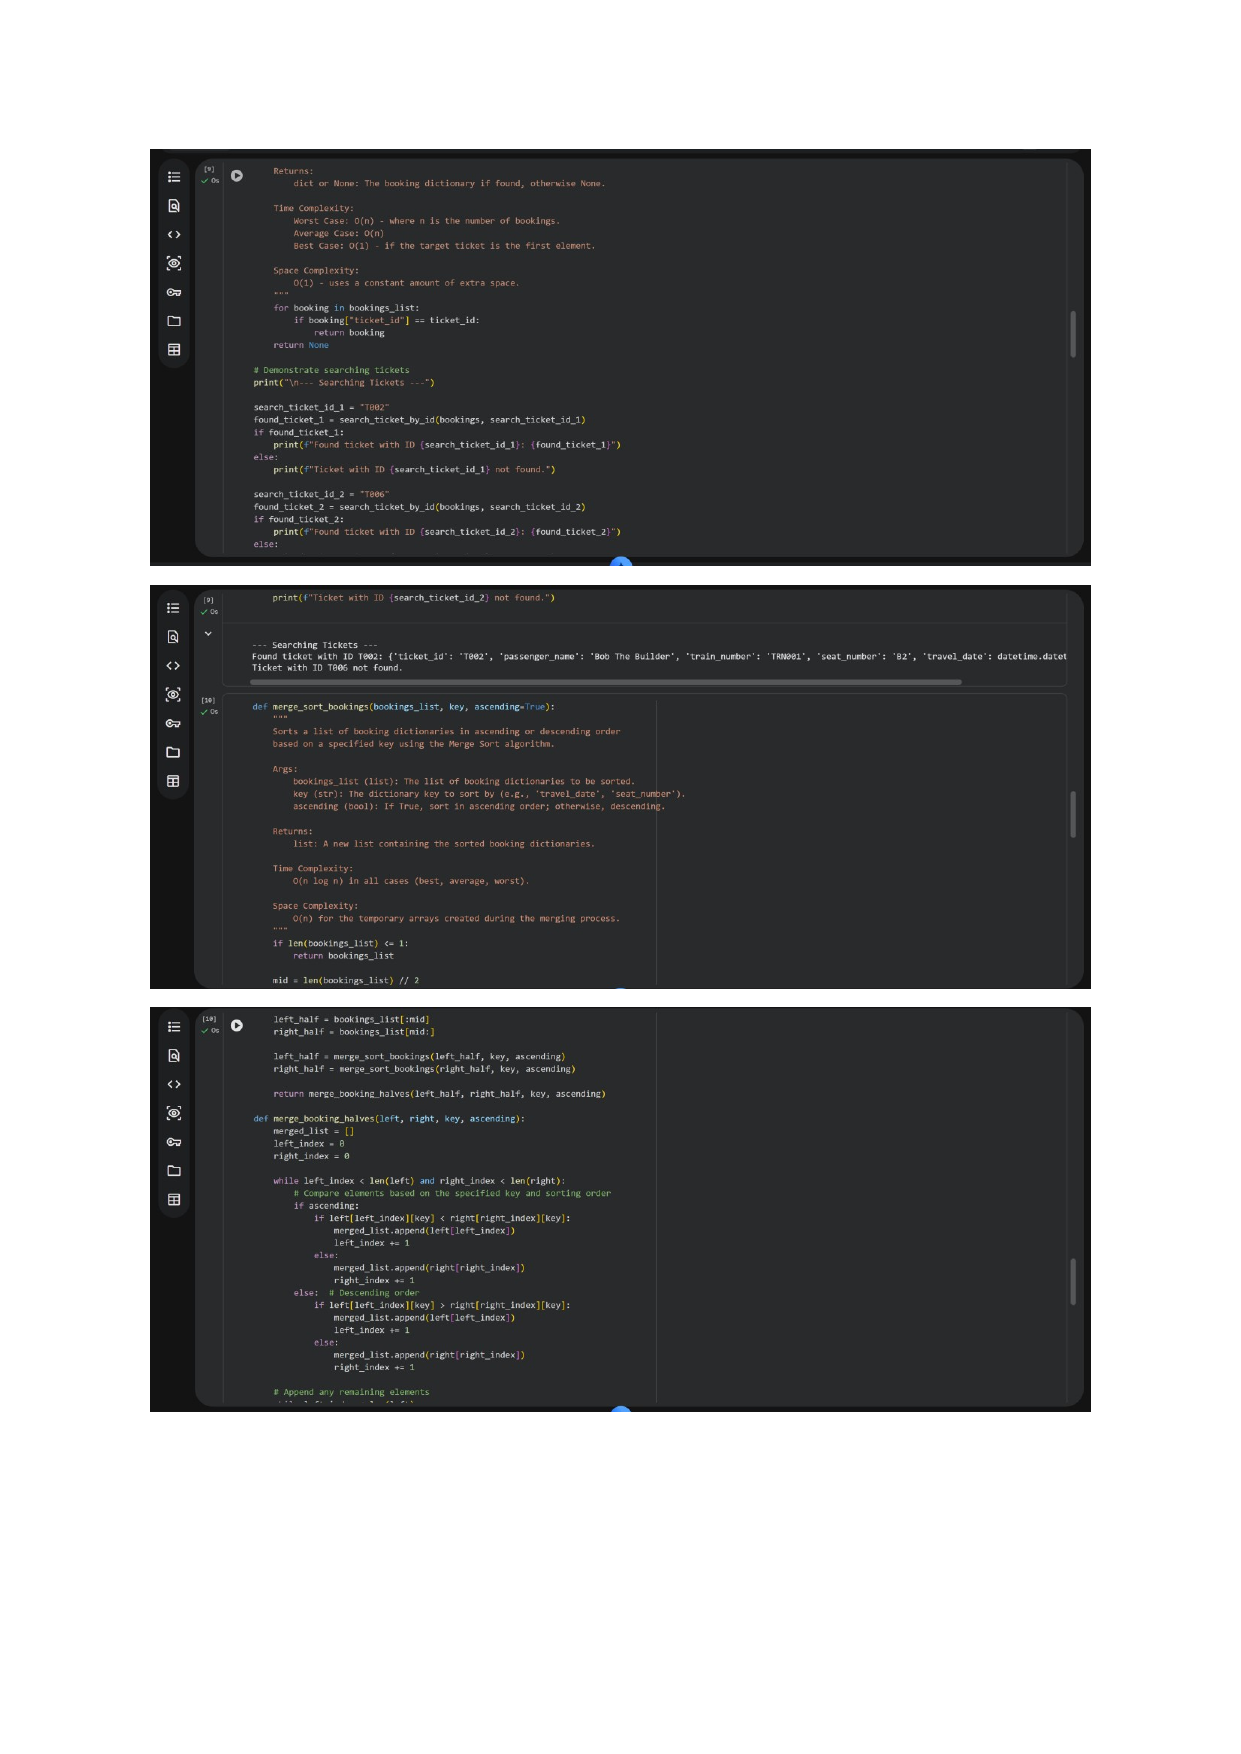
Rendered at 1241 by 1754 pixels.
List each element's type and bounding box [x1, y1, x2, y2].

picture [150, 585, 1091, 989]
picture [150, 149, 1091, 566]
picture [150, 1007, 1091, 1412]
